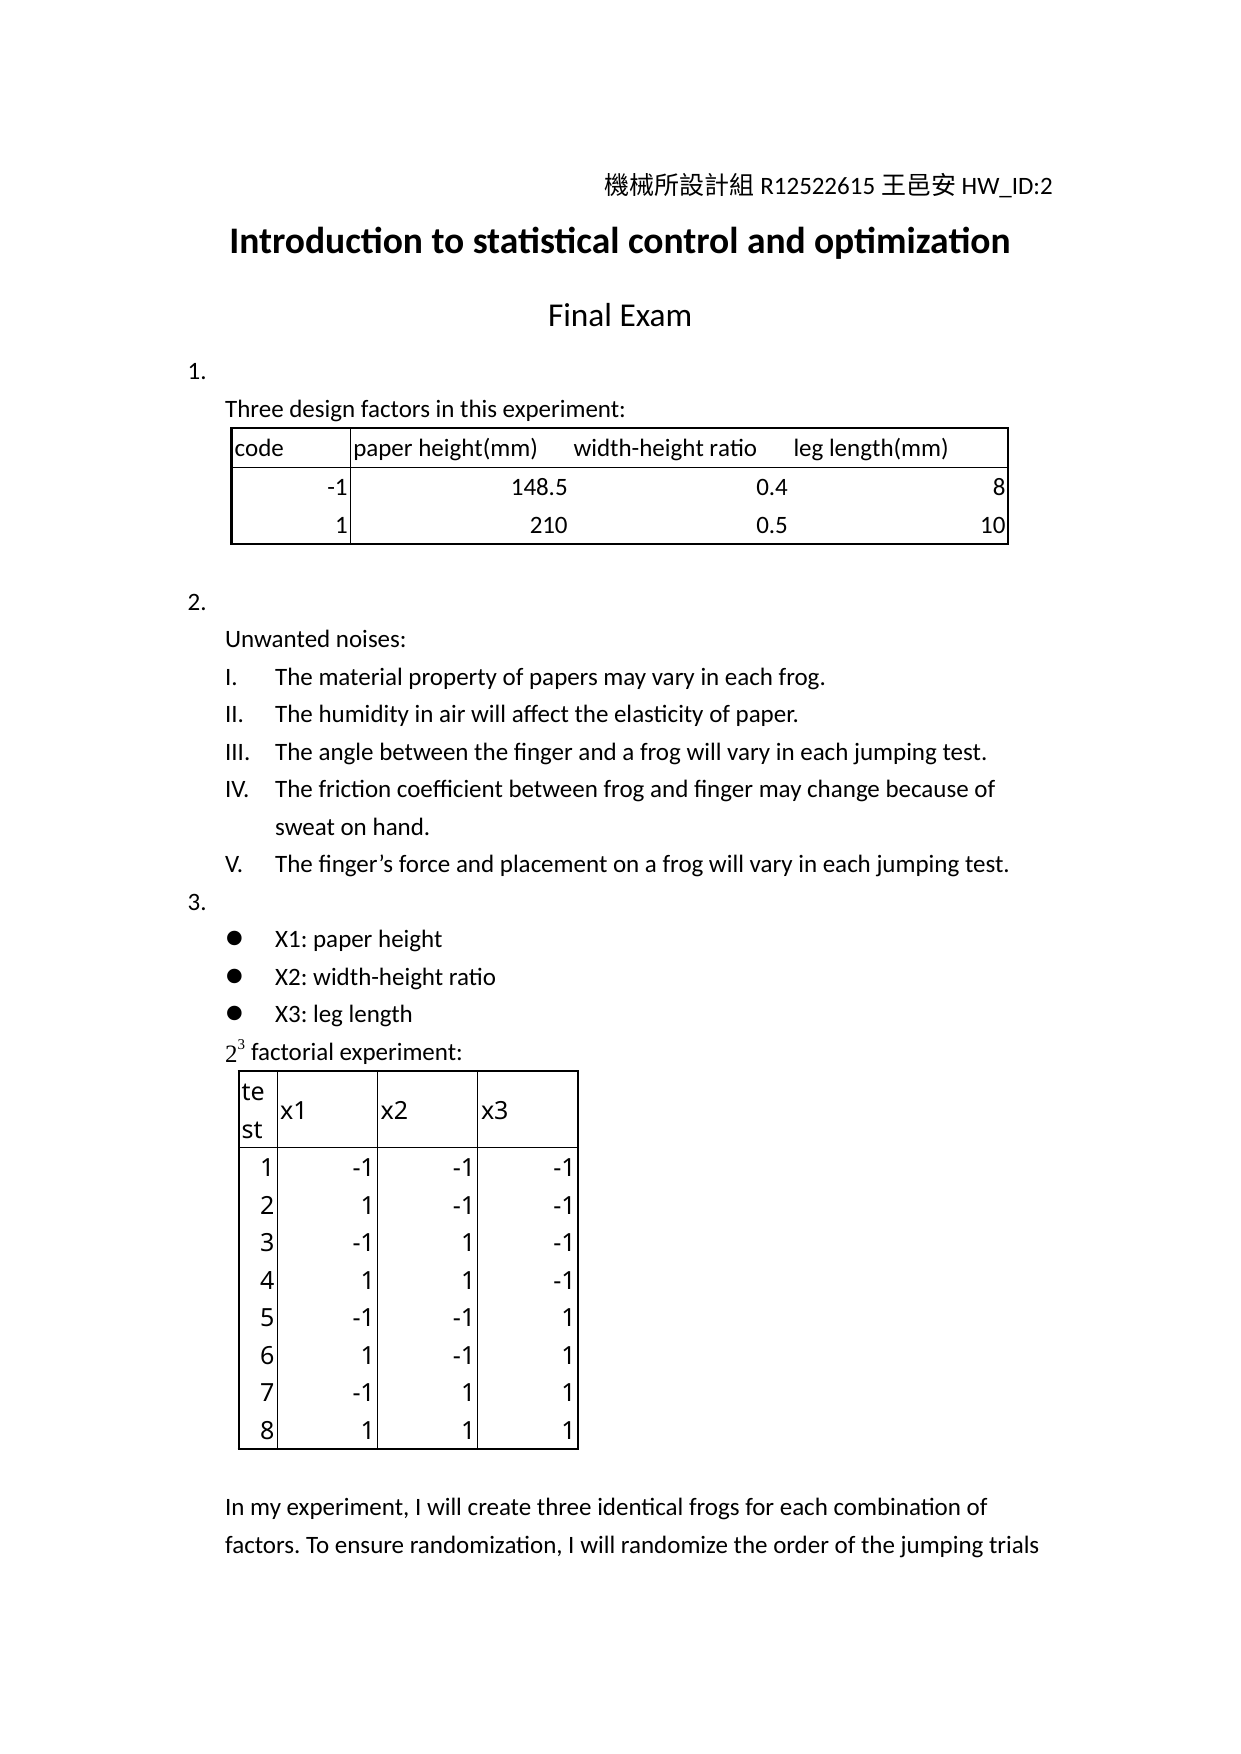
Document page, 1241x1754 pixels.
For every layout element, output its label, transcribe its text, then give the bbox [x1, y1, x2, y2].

list Three design factors in this experiment: [225, 389, 1053, 427]
table_cell -1 [278, 1373, 377, 1411]
table_cell 1 [278, 1411, 377, 1448]
table_cell 1 [478, 1411, 577, 1448]
table_header width-height ratio [570, 429, 790, 467]
table_cell 1 [478, 1336, 577, 1373]
table_cell 6 [240, 1336, 277, 1373]
list The humidity in air will affect the elasticity of paper. [225, 695, 1053, 733]
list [225, 1488, 1053, 1563]
table_cell -1 [378, 1336, 477, 1373]
table_header x1 [278, 1072, 377, 1147]
table_cell 1 [478, 1298, 577, 1336]
table_header leg length(mm) [790, 429, 1007, 467]
table_cell -1 [233, 468, 350, 505]
table_cell 5 [240, 1298, 277, 1336]
list The angle between the finger and a frog will vary in each jumping test. [225, 733, 1053, 770]
table_cell 148.5 [351, 468, 570, 505]
table_cell 210 [351, 505, 570, 543]
table_header test [240, 1072, 277, 1147]
table_cell -1 [278, 1298, 377, 1336]
table_header paper height(mm) [351, 429, 570, 467]
list The material property of papers may vary in each frog. [225, 658, 1053, 695]
list X2: width-height ratio [225, 958, 1053, 995]
table_cell 1 [378, 1411, 477, 1448]
table_cell 3 [240, 1223, 277, 1261]
table_header x2 [378, 1072, 477, 1147]
table_cell -1 [478, 1186, 577, 1223]
table_cell -1 [378, 1186, 477, 1223]
text Introduction to statistical control and optimization [187, 202, 1053, 277]
table_cell 0.5 [570, 505, 790, 543]
table_cell 10 [790, 505, 1007, 543]
table_cell -1 [478, 1223, 577, 1261]
table_cell 1 [240, 1148, 277, 1186]
table_cell 8 [240, 1411, 277, 1448]
list Unwanted noises: [225, 620, 1053, 658]
table_cell -1 [278, 1223, 377, 1261]
table_cell 8 [790, 468, 1007, 505]
table_cell 2 [240, 1186, 277, 1223]
table_cell 1 [378, 1373, 477, 1411]
table_cell -1 [478, 1148, 577, 1186]
list X1: paper height [225, 920, 1053, 958]
table_cell 7 [240, 1373, 277, 1411]
text 機械所設計組 R12522615 王邑安 HW_ID:2 [187, 164, 1053, 202]
table_cell 1 [278, 1261, 377, 1298]
table_cell -1 [478, 1261, 577, 1298]
table_cell 4 [240, 1261, 277, 1298]
table_cell 1 [278, 1186, 377, 1223]
table_cell 1 [478, 1373, 577, 1411]
list The friction coefficient between frog and finger may change because of sweat on hand. [225, 770, 1053, 845]
list factorial experiment: [225, 1033, 1053, 1070]
table_cell 1 [378, 1261, 477, 1298]
table_cell -1 [278, 1148, 377, 1186]
table_cell -1 [378, 1148, 477, 1186]
table_cell 1 [278, 1336, 377, 1373]
table_header code [233, 429, 350, 467]
list X3: leg length [225, 995, 1053, 1033]
table_cell 1 [233, 505, 350, 543]
table_cell 1 [378, 1223, 477, 1261]
text Final Exam [187, 277, 1053, 352]
list The finger’s force and placement on a frog will vary in each jumping test. [225, 845, 1053, 883]
table_cell -1 [378, 1298, 477, 1336]
table_cell 0.4 [570, 468, 790, 505]
table_header x3 [478, 1072, 577, 1147]
